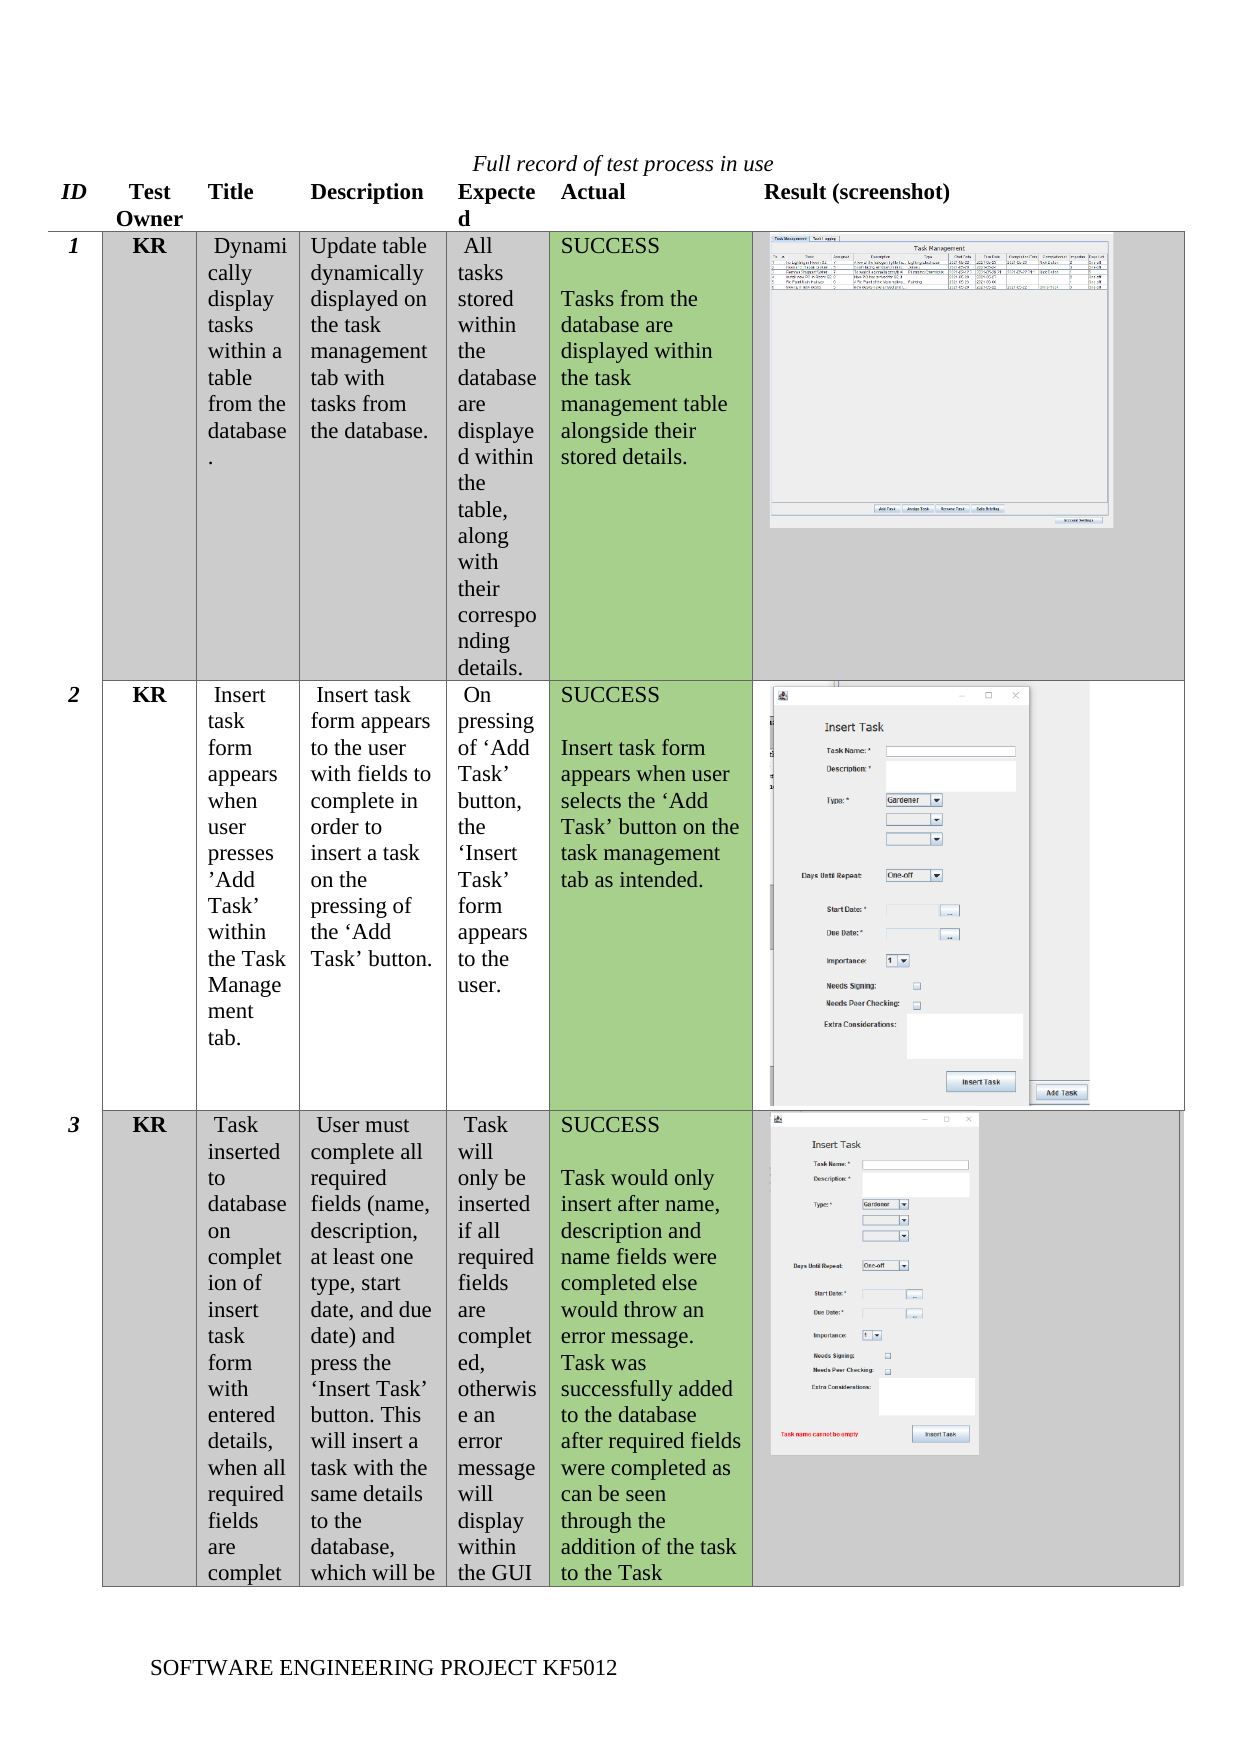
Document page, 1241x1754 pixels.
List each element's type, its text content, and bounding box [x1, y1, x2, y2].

picture [769, 681, 1090, 1106]
table_cell 1 [48, 232, 102, 680]
table_cell KR [103, 232, 196, 680]
picture [769, 232, 1114, 528]
table_cell All tasks stored within the database are displayed within the table, along with their corresponding details. [447, 232, 549, 680]
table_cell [300, 1111, 446, 1586]
table_header Expected [446, 179, 549, 231]
table_cell Insert task form appears to the user with fields to complete in order to insert a task on the pressing of the ‘Add Task’ button. [300, 681, 446, 1110]
table_header ID [48, 179, 102, 231]
table_cell SUCCESS Tasks from the database are displayed within the task management table alongside their stored details. [550, 232, 752, 680]
subtitle Full record of test process in use [150, 150, 1098, 176]
table_header Actual [549, 179, 753, 231]
table_cell [753, 681, 1184, 1110]
table_cell Insert task form appears when user presses ’Add Task’ within the Task Management tab. [197, 681, 299, 1110]
table_cell [753, 232, 1184, 680]
picture [769, 1111, 979, 1456]
table_cell [753, 1111, 1179, 1586]
table_header Test Owner [102, 179, 196, 231]
table_cell Dynamically display tasks within a table from the database. [197, 232, 299, 680]
table_cell 2 [48, 680, 102, 1110]
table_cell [550, 1111, 752, 1586]
table_header Description [299, 179, 446, 231]
table_header Title [196, 179, 299, 231]
table_cell On pressing of ‘Add Task’ button, the ‘Insert Task’ form appears to the user. [447, 681, 549, 1110]
table_header Result (screenshot) [753, 179, 1184, 231]
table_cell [447, 1111, 549, 1586]
table_cell KR [103, 681, 196, 1110]
table_cell KR [103, 1111, 196, 1586]
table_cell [197, 1111, 299, 1586]
table_cell 3 [48, 1110, 102, 1586]
table_cell Update table dynamically displayed on the task management tab with tasks from the database. [300, 232, 446, 680]
table_cell SUCCESS Insert task form appears when user selects the ‘Add Task’ button on the task management tab as intended. [550, 681, 752, 1110]
